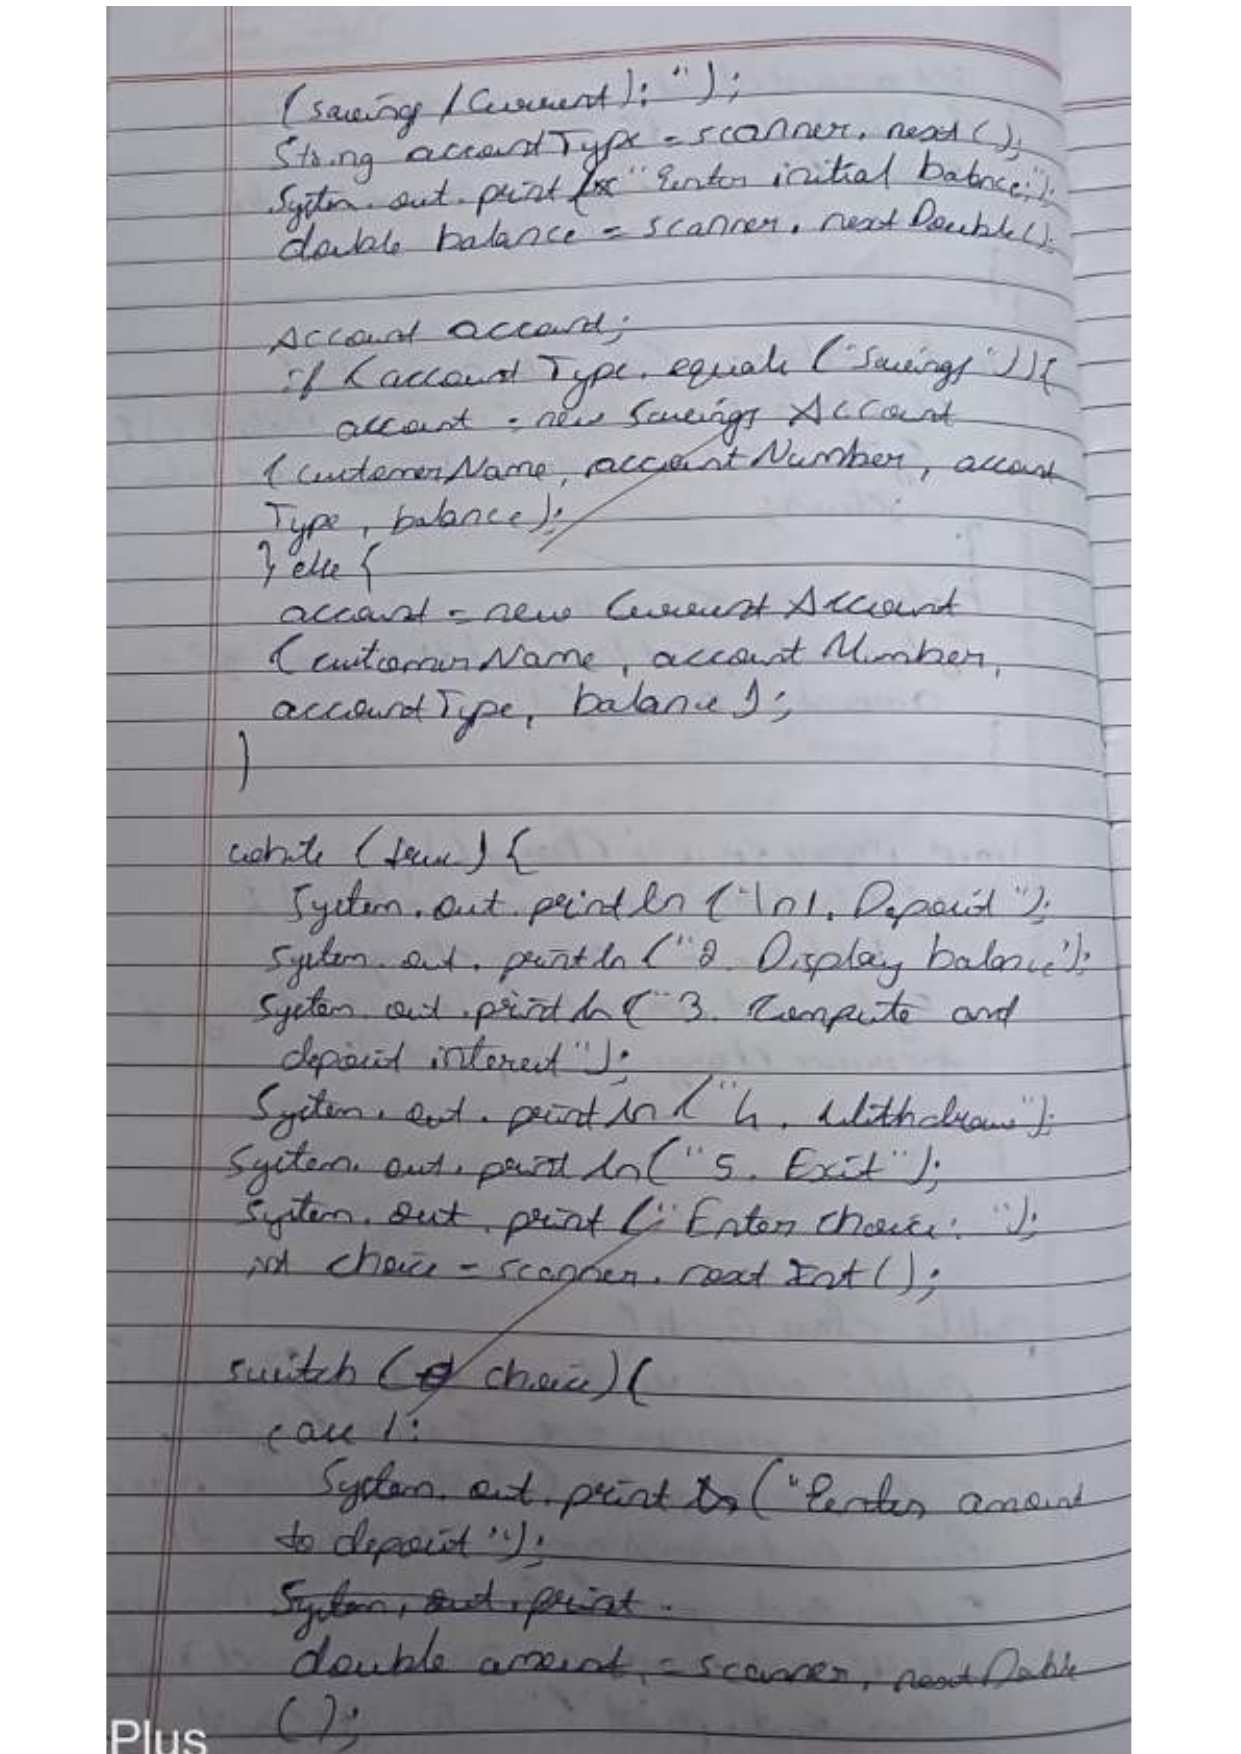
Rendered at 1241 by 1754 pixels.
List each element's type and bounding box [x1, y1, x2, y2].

picture [106, 6, 1132, 1754]
